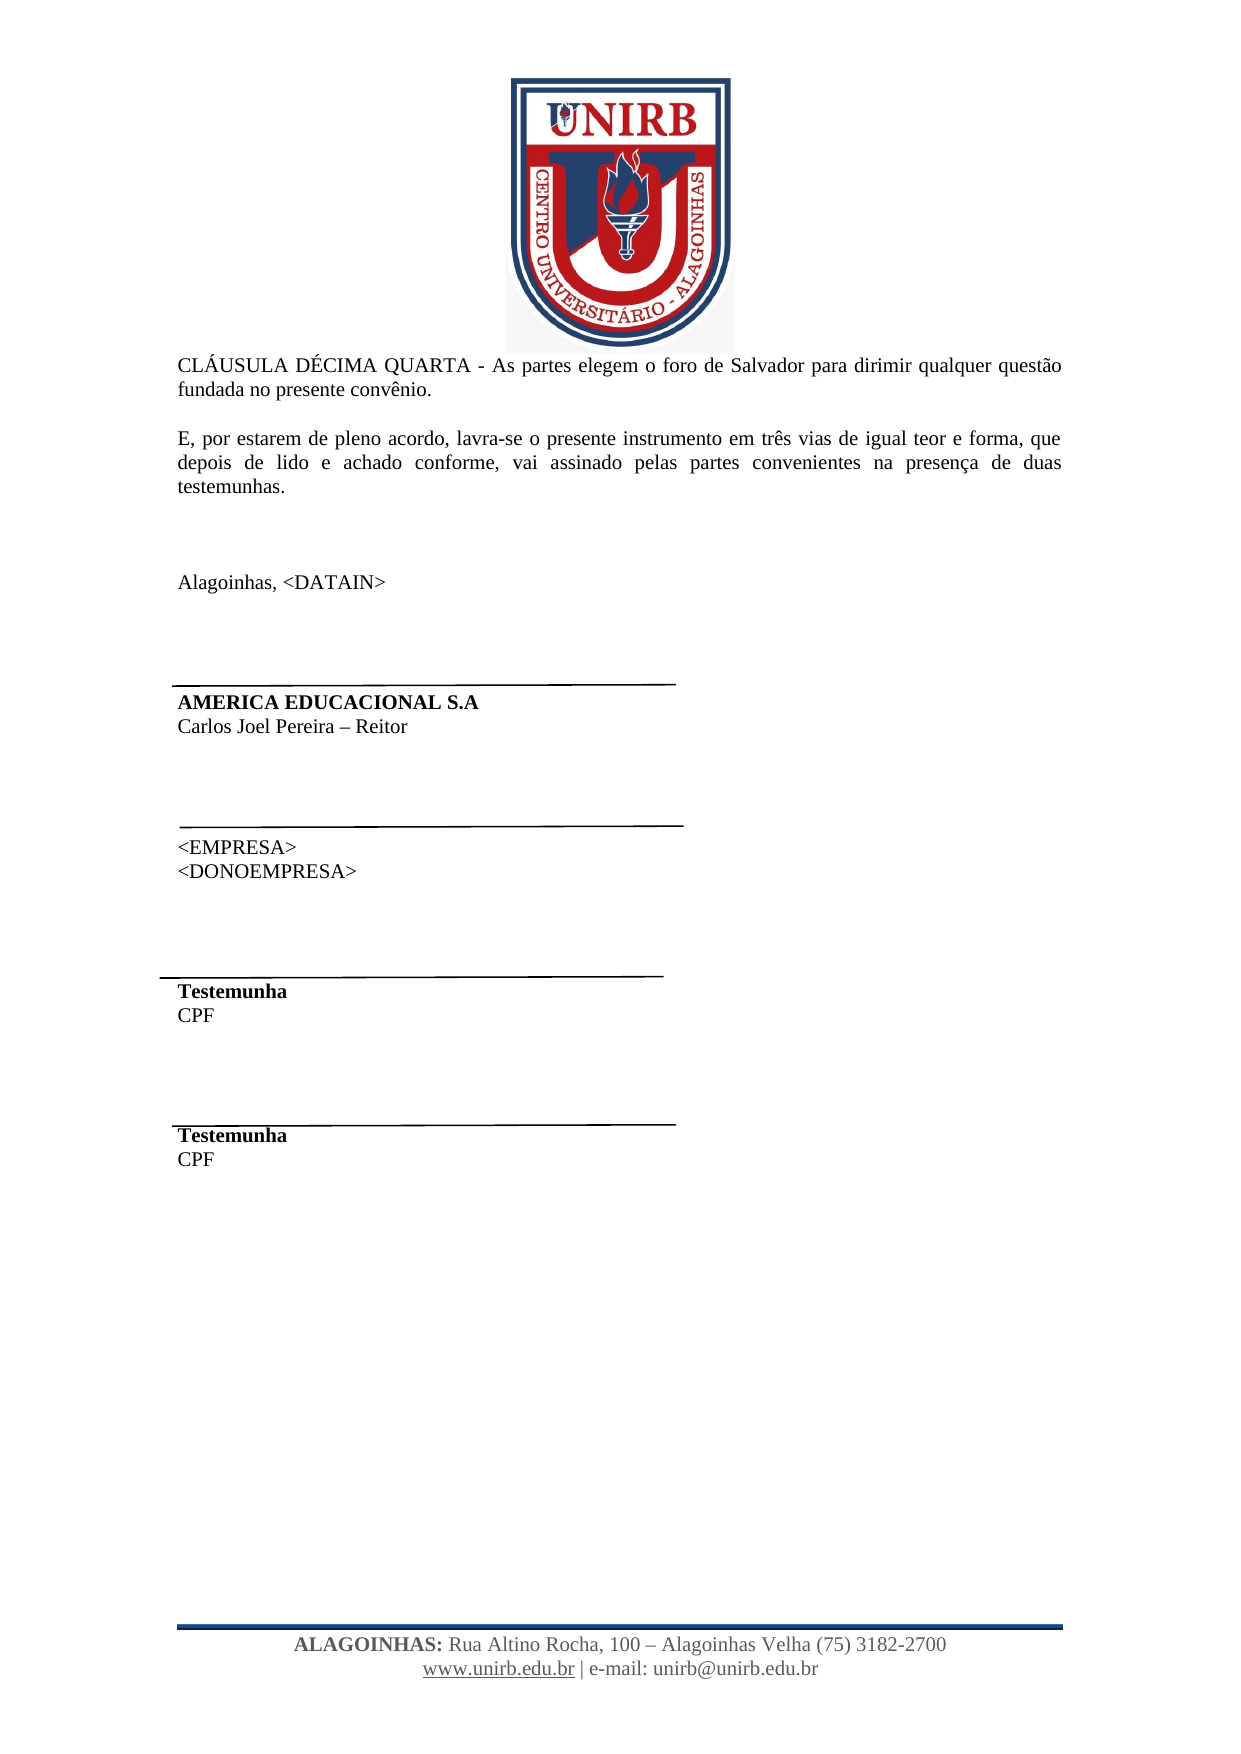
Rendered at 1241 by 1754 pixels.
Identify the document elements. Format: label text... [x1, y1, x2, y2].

text Alagoinhas, <DATAIN> [177, 570, 1063, 594]
text <DONOEMPRESA> [177, 859, 1063, 883]
text E, por estarem de pleno acordo, lavra-se o presente instrumento em três vias de igual teor e forma, que depois de lido e achado conforme, vai assinado pelas partes convenientes na presença de duas testemunhas. [177, 426, 1063, 498]
text CPF [177, 1003, 1063, 1027]
text Testemunha [177, 1123, 1063, 1147]
text Testemunha [177, 979, 1063, 1003]
text CPF [177, 1147, 1063, 1171]
text AMERICA EDUCACIONAL S.A [177, 690, 1063, 714]
text <EMPRESA> [177, 834, 1063, 859]
picture [505, 73, 735, 354]
text Carlos Joel Pereira – Reitor [177, 714, 1063, 738]
text CLÁUSULA DÉCIMA QUARTA - As partes elegem o foro de Salvador para dirimir qualquer questão fundada no presente convênio. [177, 353, 1063, 401]
